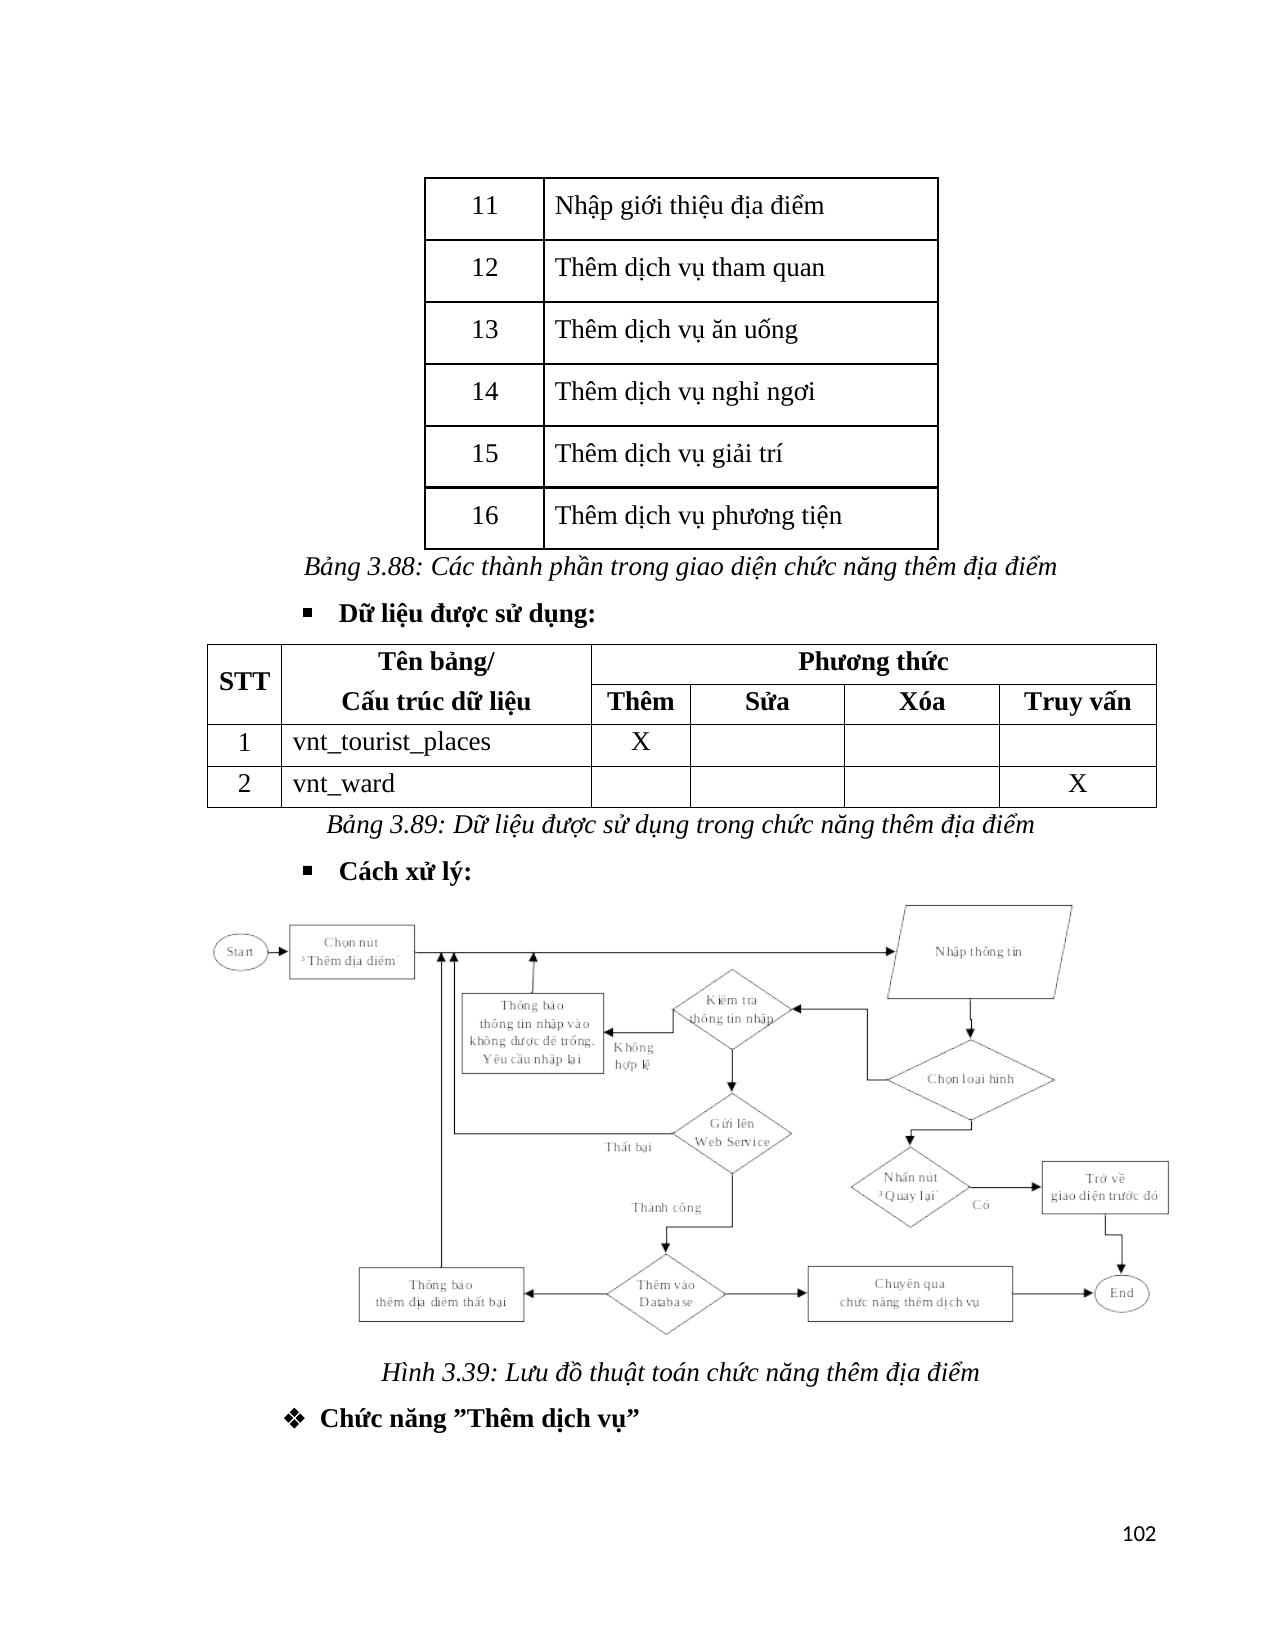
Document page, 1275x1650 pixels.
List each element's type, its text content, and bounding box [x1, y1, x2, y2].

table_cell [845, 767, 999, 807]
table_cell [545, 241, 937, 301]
text Hình 3.39: Lưu đồ thuật toán chức năng thêm địa điểm [207, 1356, 1156, 1387]
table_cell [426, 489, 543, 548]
list Chức năng ”Thêm dịch vụ” [282, 1402, 1156, 1434]
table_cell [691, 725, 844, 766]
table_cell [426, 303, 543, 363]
list Dữ liệu được sử dụng: [301, 597, 1156, 628]
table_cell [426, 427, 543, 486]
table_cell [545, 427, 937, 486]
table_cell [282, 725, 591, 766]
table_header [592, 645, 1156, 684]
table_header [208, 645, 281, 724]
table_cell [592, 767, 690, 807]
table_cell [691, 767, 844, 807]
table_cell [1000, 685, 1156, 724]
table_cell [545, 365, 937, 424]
text Bảng 3.89: Dữ liệu được sử dụng trong chức năng thêm địa điểm [207, 808, 1156, 839]
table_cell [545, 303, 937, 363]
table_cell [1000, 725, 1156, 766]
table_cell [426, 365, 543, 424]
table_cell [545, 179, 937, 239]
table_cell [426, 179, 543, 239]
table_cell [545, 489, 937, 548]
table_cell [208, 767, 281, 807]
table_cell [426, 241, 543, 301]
text Bảng 3.88: Các thành phần trong giao diện chức năng thêm địa điểm [207, 550, 1156, 581]
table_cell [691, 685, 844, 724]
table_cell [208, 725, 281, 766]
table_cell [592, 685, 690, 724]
list Cách xử lý: [301, 855, 1156, 886]
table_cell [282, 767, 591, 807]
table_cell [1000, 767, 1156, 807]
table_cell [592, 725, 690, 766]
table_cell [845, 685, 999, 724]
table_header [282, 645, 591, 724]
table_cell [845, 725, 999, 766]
